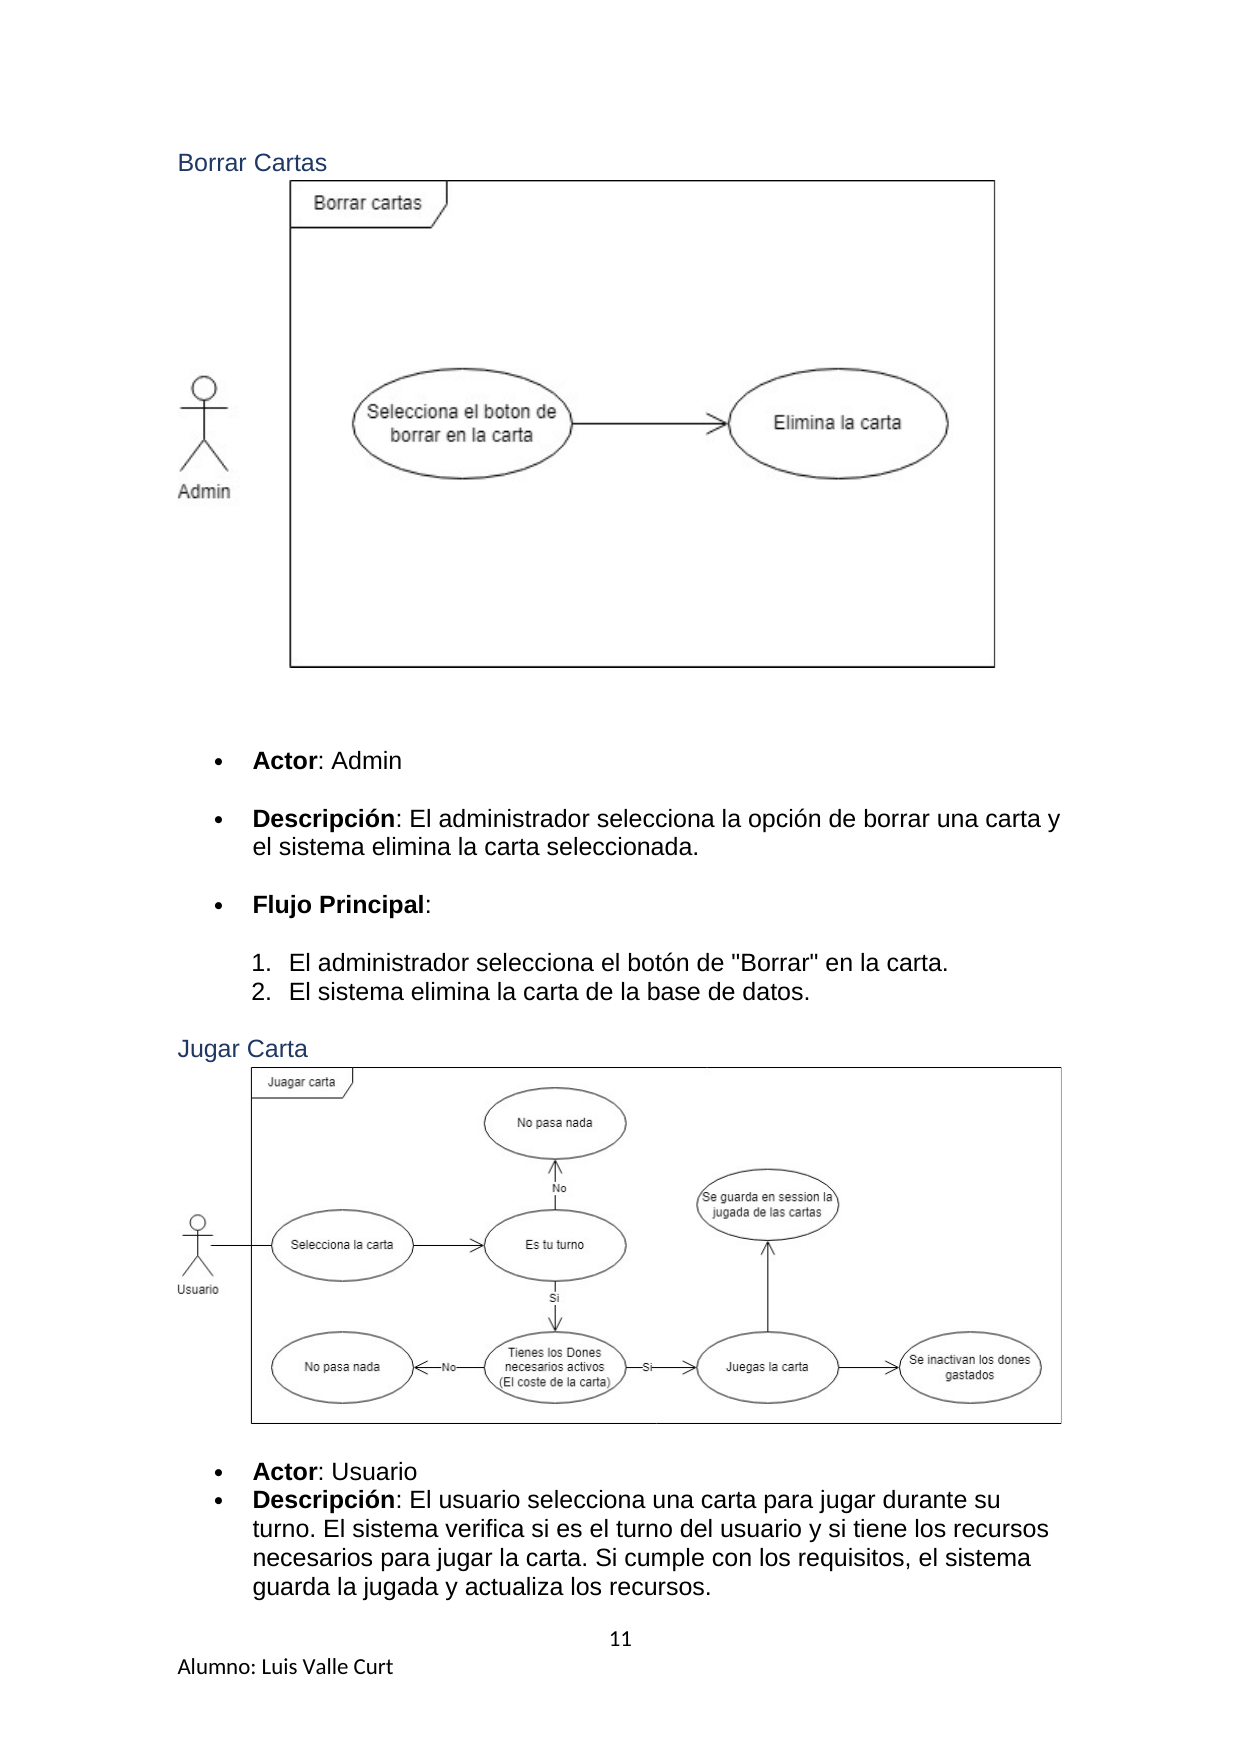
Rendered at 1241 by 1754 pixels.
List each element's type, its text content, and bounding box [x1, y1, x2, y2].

list El administrador selecciona el botón de "Borrar" en la carta. [251, 948, 1063, 977]
list Actor: Usuario [215, 1457, 1063, 1485]
picture [177, 1067, 1062, 1424]
picture [177, 180, 996, 668]
list Descripción: El administrador selecciona la opción de borrar una carta y el sistema elimina la carta seleccionada. [215, 804, 1063, 861]
list El sistema elimina la carta de la base de datos. [251, 977, 1063, 1005]
subtitle Jugar Carta [177, 1034, 1063, 1063]
subtitle Borrar Cartas [177, 148, 1063, 176]
list Descripción: El usuario selecciona una carta para jugar durante su turno. El sistema verifica si es el turno del usuario y si tiene los recursos necesarios para jugar la carta. Si cumple con los requisitos, el sistema guarda la jugada y actualiza los recursos. [215, 1485, 1063, 1600]
list Actor: Admin [215, 746, 1063, 775]
list Flujo Principal: [215, 890, 1063, 919]
